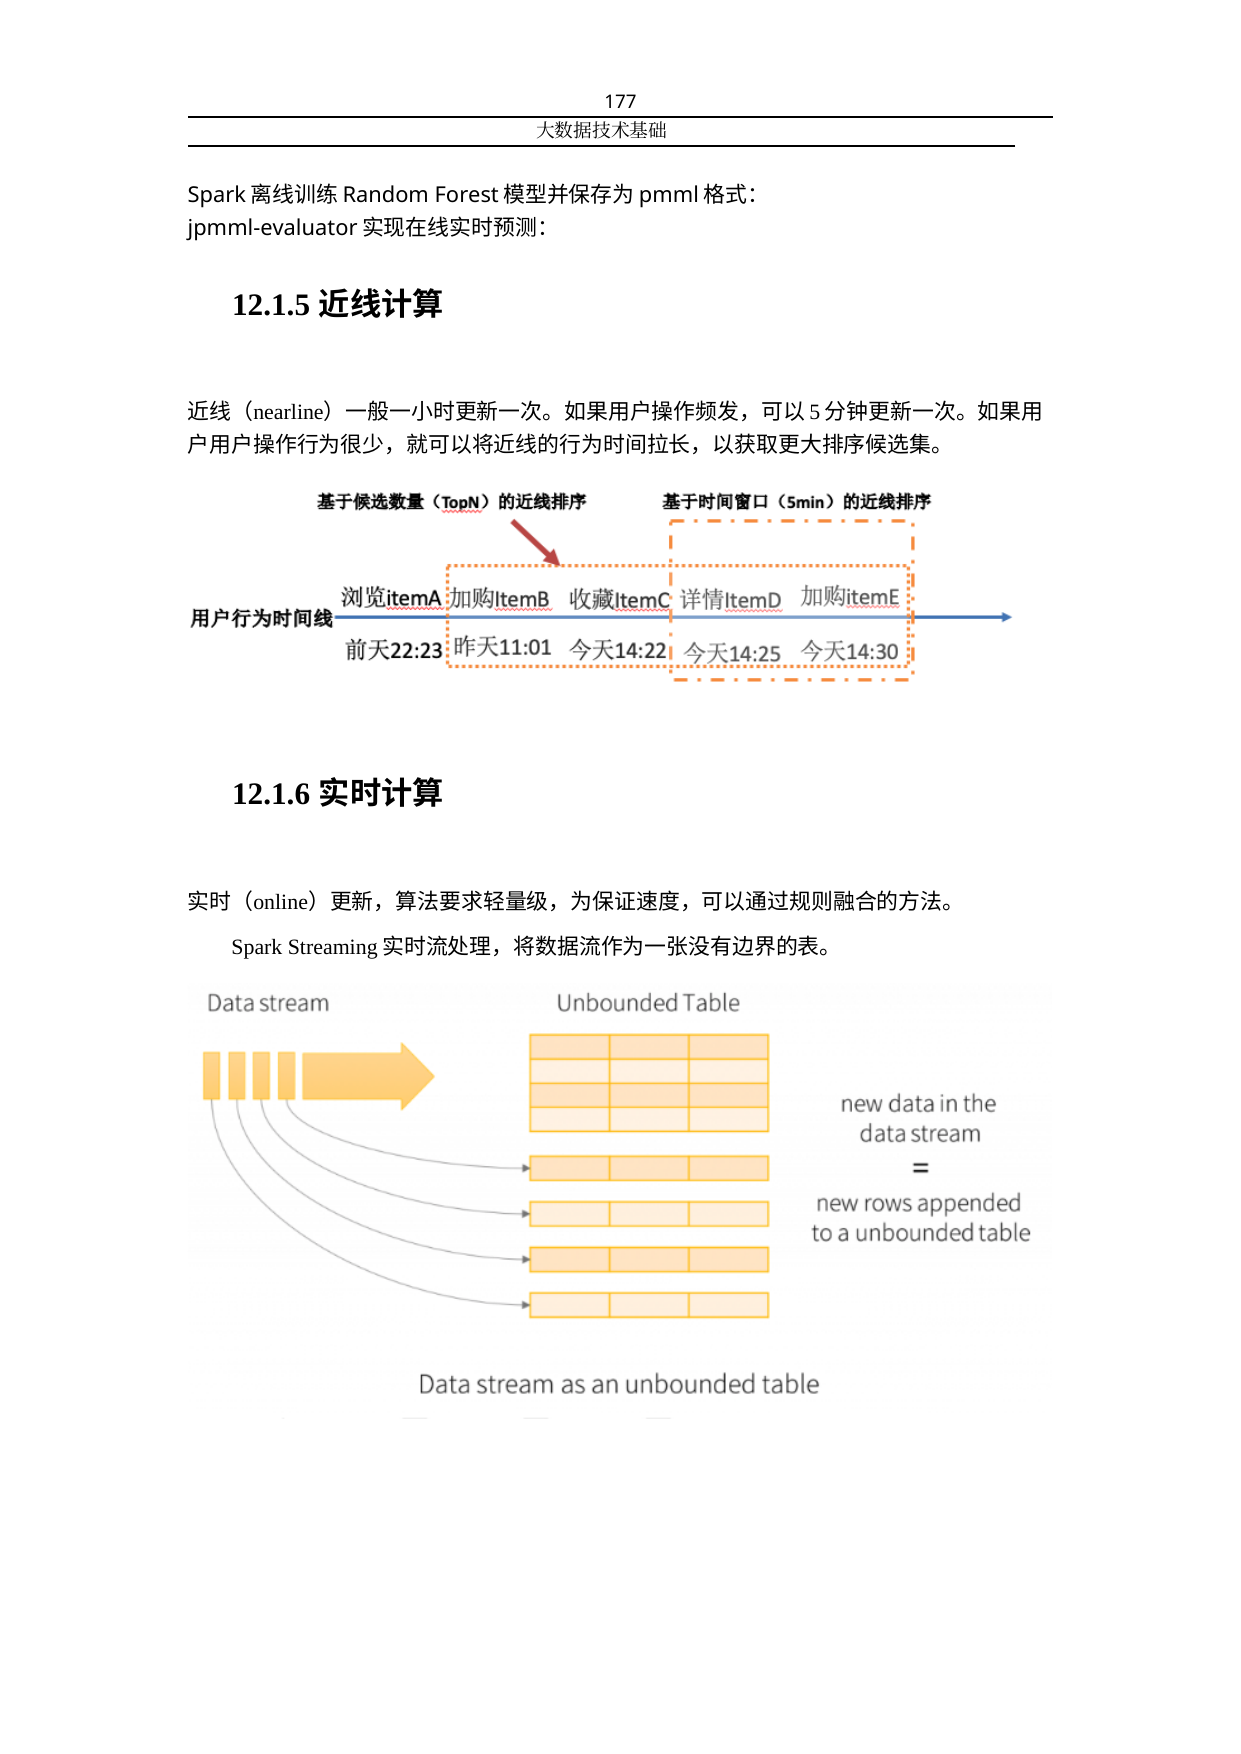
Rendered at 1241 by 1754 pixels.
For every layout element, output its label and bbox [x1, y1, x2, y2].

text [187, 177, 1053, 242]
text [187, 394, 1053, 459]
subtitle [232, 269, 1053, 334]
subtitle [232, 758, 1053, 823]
picture [187, 480, 1053, 723]
picture [187, 983, 1053, 1419]
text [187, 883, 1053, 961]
